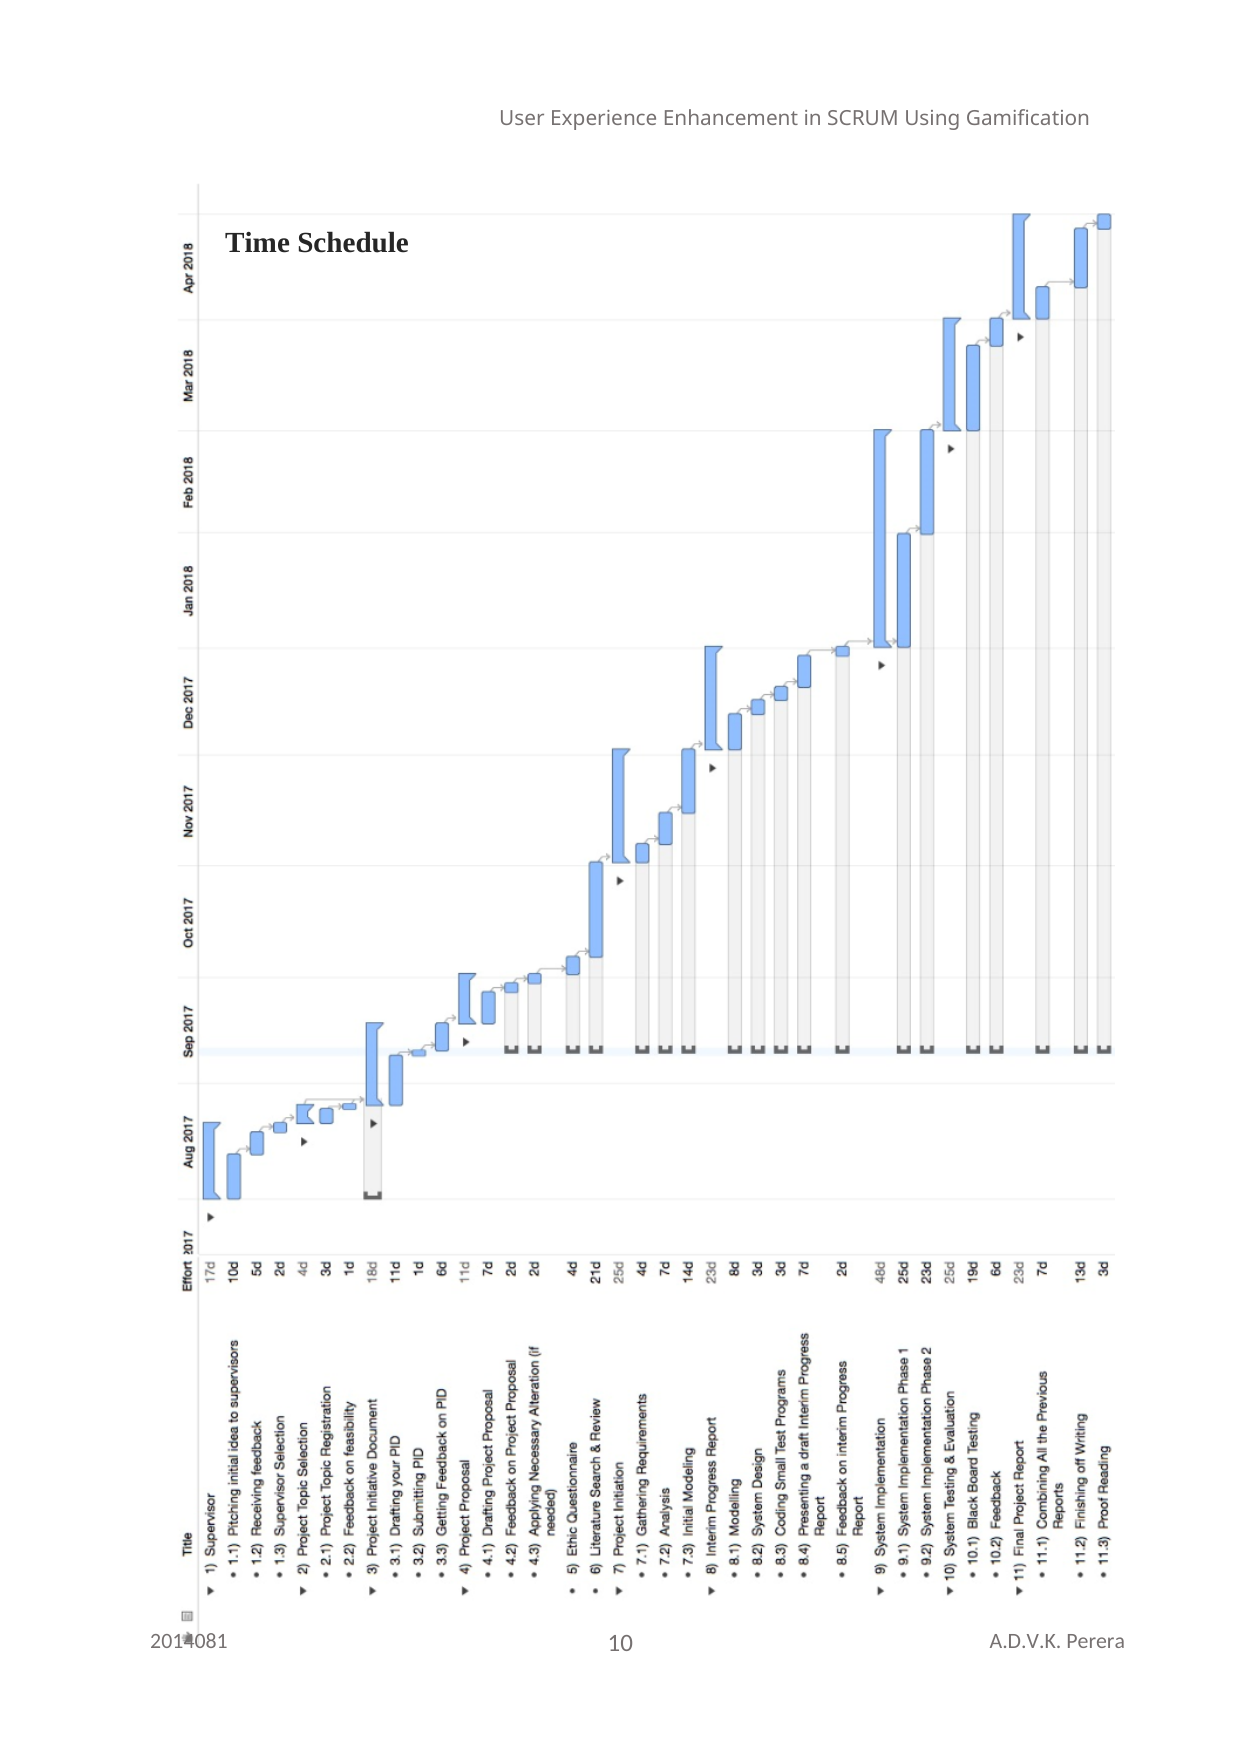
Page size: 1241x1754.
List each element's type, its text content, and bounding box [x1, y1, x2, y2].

picture [179, 185, 1115, 1647]
picture [623, 1637, 630, 1647]
picture [196, 1635, 203, 1647]
picture [1010, 1636, 1018, 1646]
text Time Schedule [150, 226, 1090, 259]
